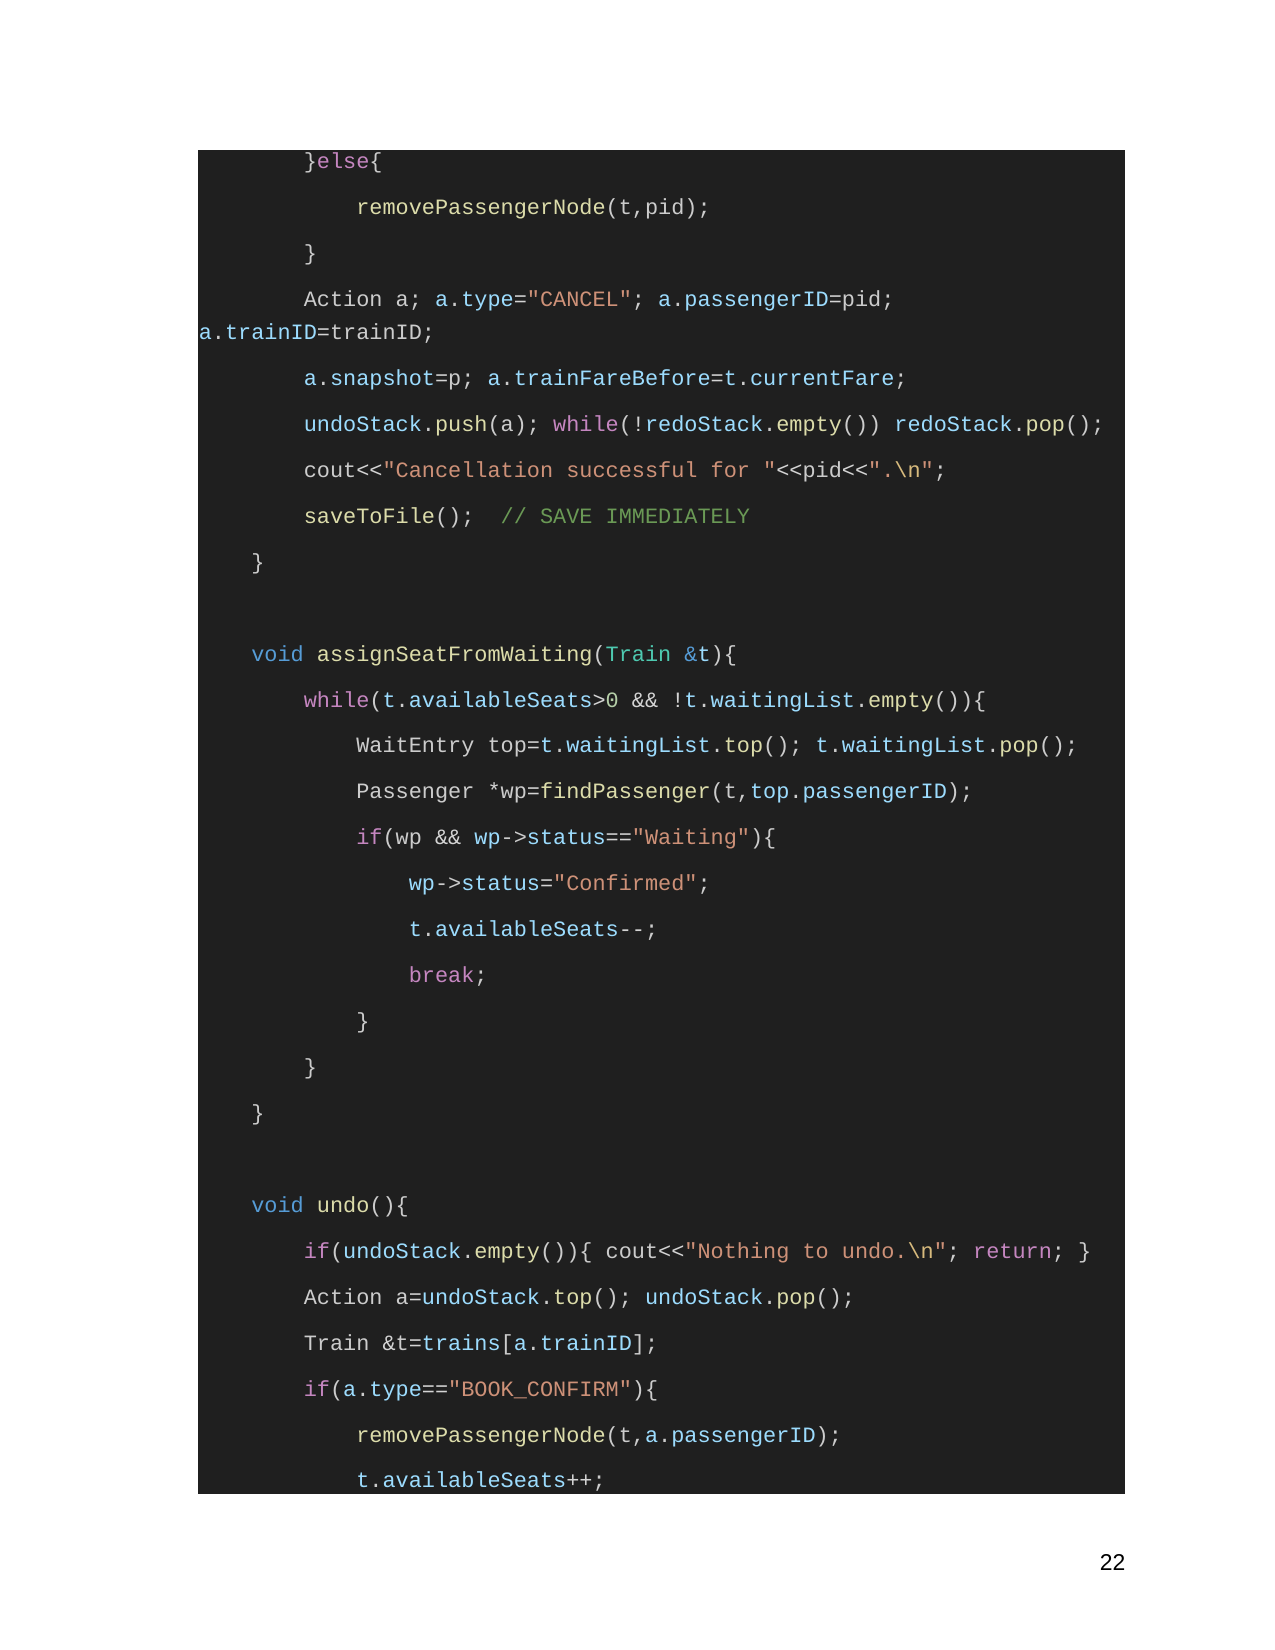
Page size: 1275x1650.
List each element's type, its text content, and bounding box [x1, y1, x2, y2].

text Action a=undoStack.top(); undoStack.pop(); [198, 1286, 1125, 1311]
text saveToFile(); // SAVE IMMEDIATELY [198, 505, 1125, 530]
text if(a.type=="BOOK_CONFIRM"){ [198, 1378, 1125, 1403]
text void undo(){ [198, 1194, 1125, 1219]
text Train &t=trains[a.trainID]; [198, 1332, 1125, 1357]
text a.snapshot=p; a.trainFareBefore=t.currentFare; [198, 367, 1125, 392]
text undoStack.push(a); while(!redoStack.empty()) redoStack.pop(); [198, 413, 1125, 438]
text Action a; a.type="CANCEL"; a.passengerID=pid; a.trainID=trainID; [198, 288, 1125, 346]
text cout<<"Cancellation successful for "<<pid<<".\n"; [198, 459, 1125, 484]
text while(t.availableSeats>0 && !t.waitingList.empty()){ [198, 689, 1125, 713]
text t.availableSeats--; [198, 918, 1125, 943]
text } [198, 1102, 1125, 1127]
text WaitEntry top=t.waitingList.top(); t.waitingList.pop(); [198, 735, 1125, 759]
text }else{ [198, 150, 1125, 175]
text } [198, 1010, 1125, 1035]
text removePassengerNode(t,a.passengerID); [198, 1424, 1125, 1448]
text wp->status="Confirmed"; [198, 872, 1125, 897]
text break; [198, 964, 1125, 989]
text } [198, 242, 1125, 267]
text t.availableSeats++; [198, 1470, 1125, 1494]
text } [198, 551, 1125, 576]
text void assignSeatFromWaiting(Train &t){ [198, 643, 1125, 668]
text Passenger *wp=findPassenger(t,top.passengerID); [198, 781, 1125, 805]
text } [198, 1056, 1125, 1081]
text removePassengerNode(t,pid); [198, 196, 1125, 221]
text if(wp && wp->status=="Waiting"){ [198, 827, 1125, 851]
text if(undoStack.empty()){ cout<<"Nothing to undo.\n"; return; } [198, 1240, 1125, 1265]
